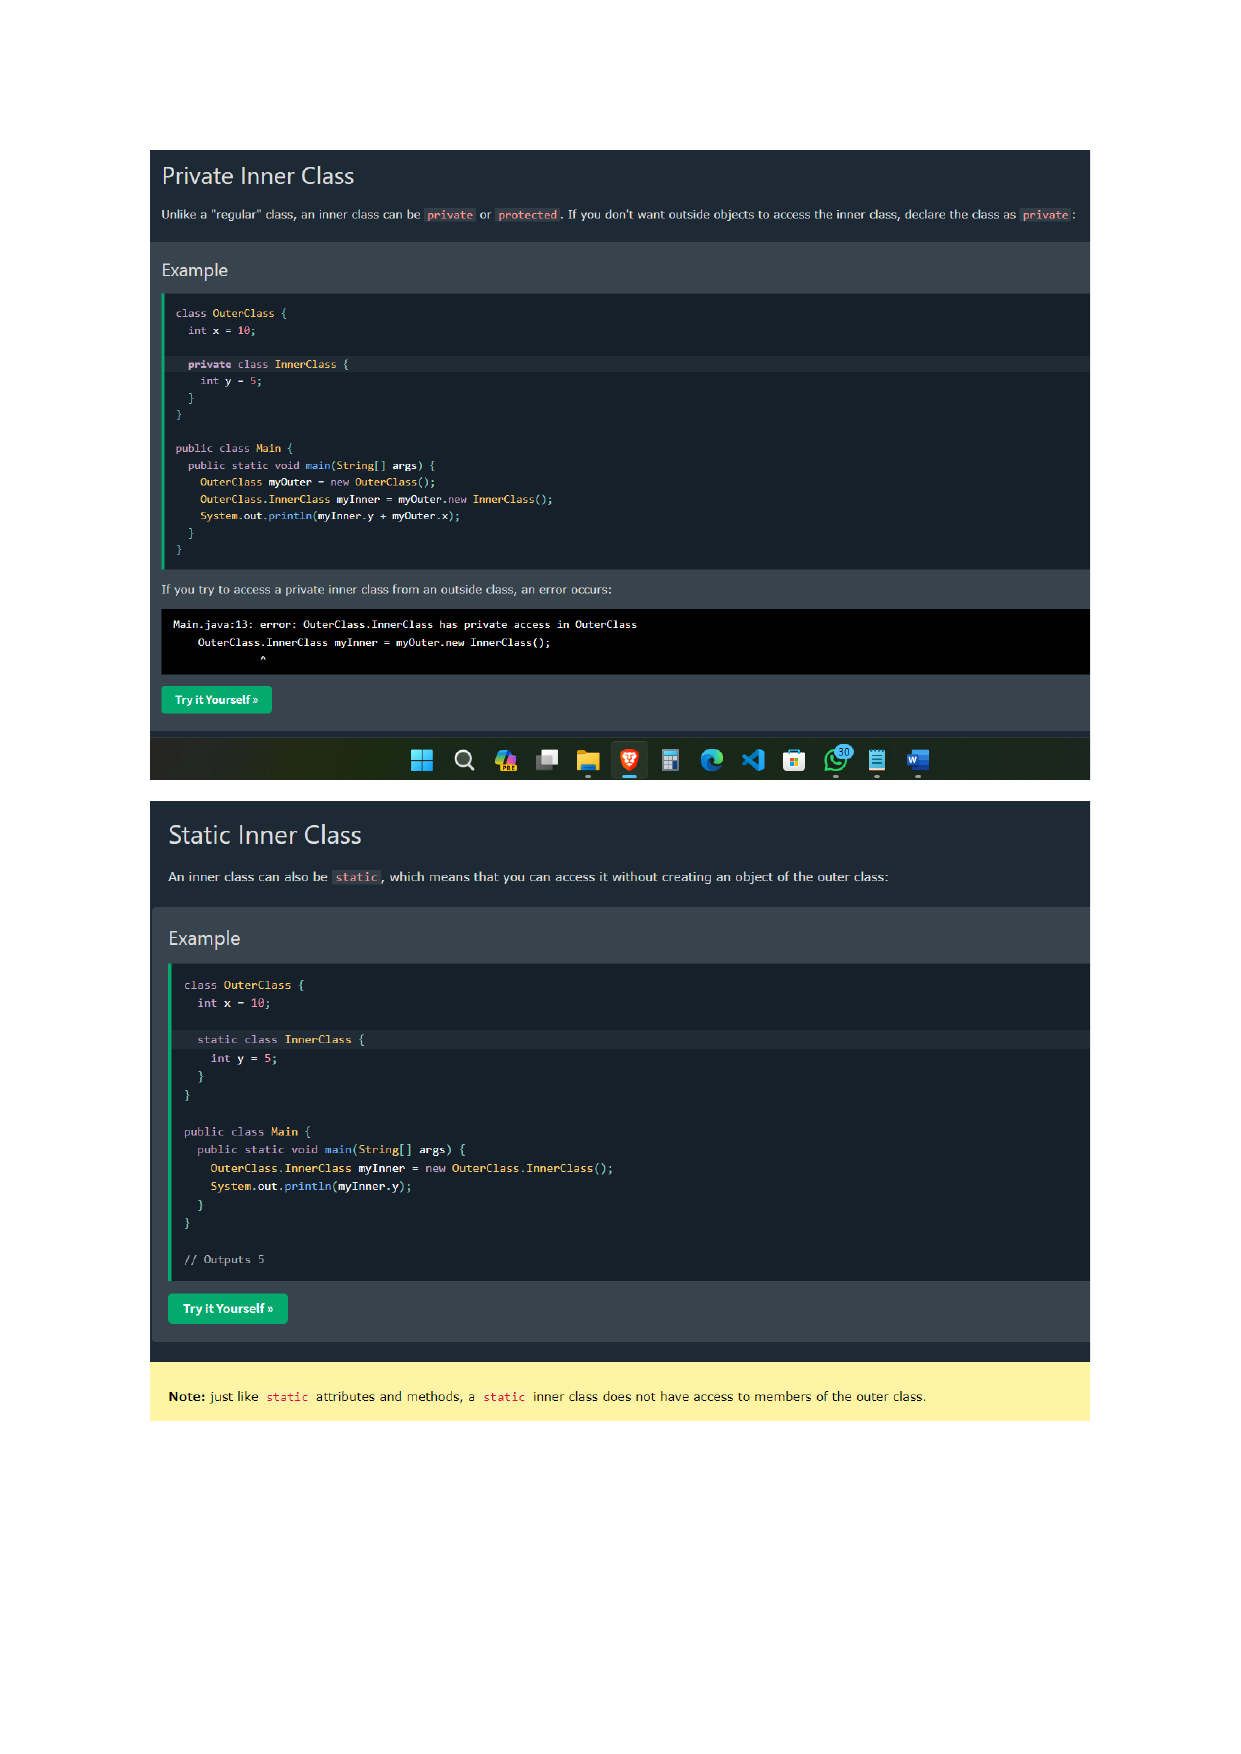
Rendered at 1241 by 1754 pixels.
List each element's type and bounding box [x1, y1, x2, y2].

picture [150, 801, 1091, 1421]
picture [150, 150, 1091, 780]
